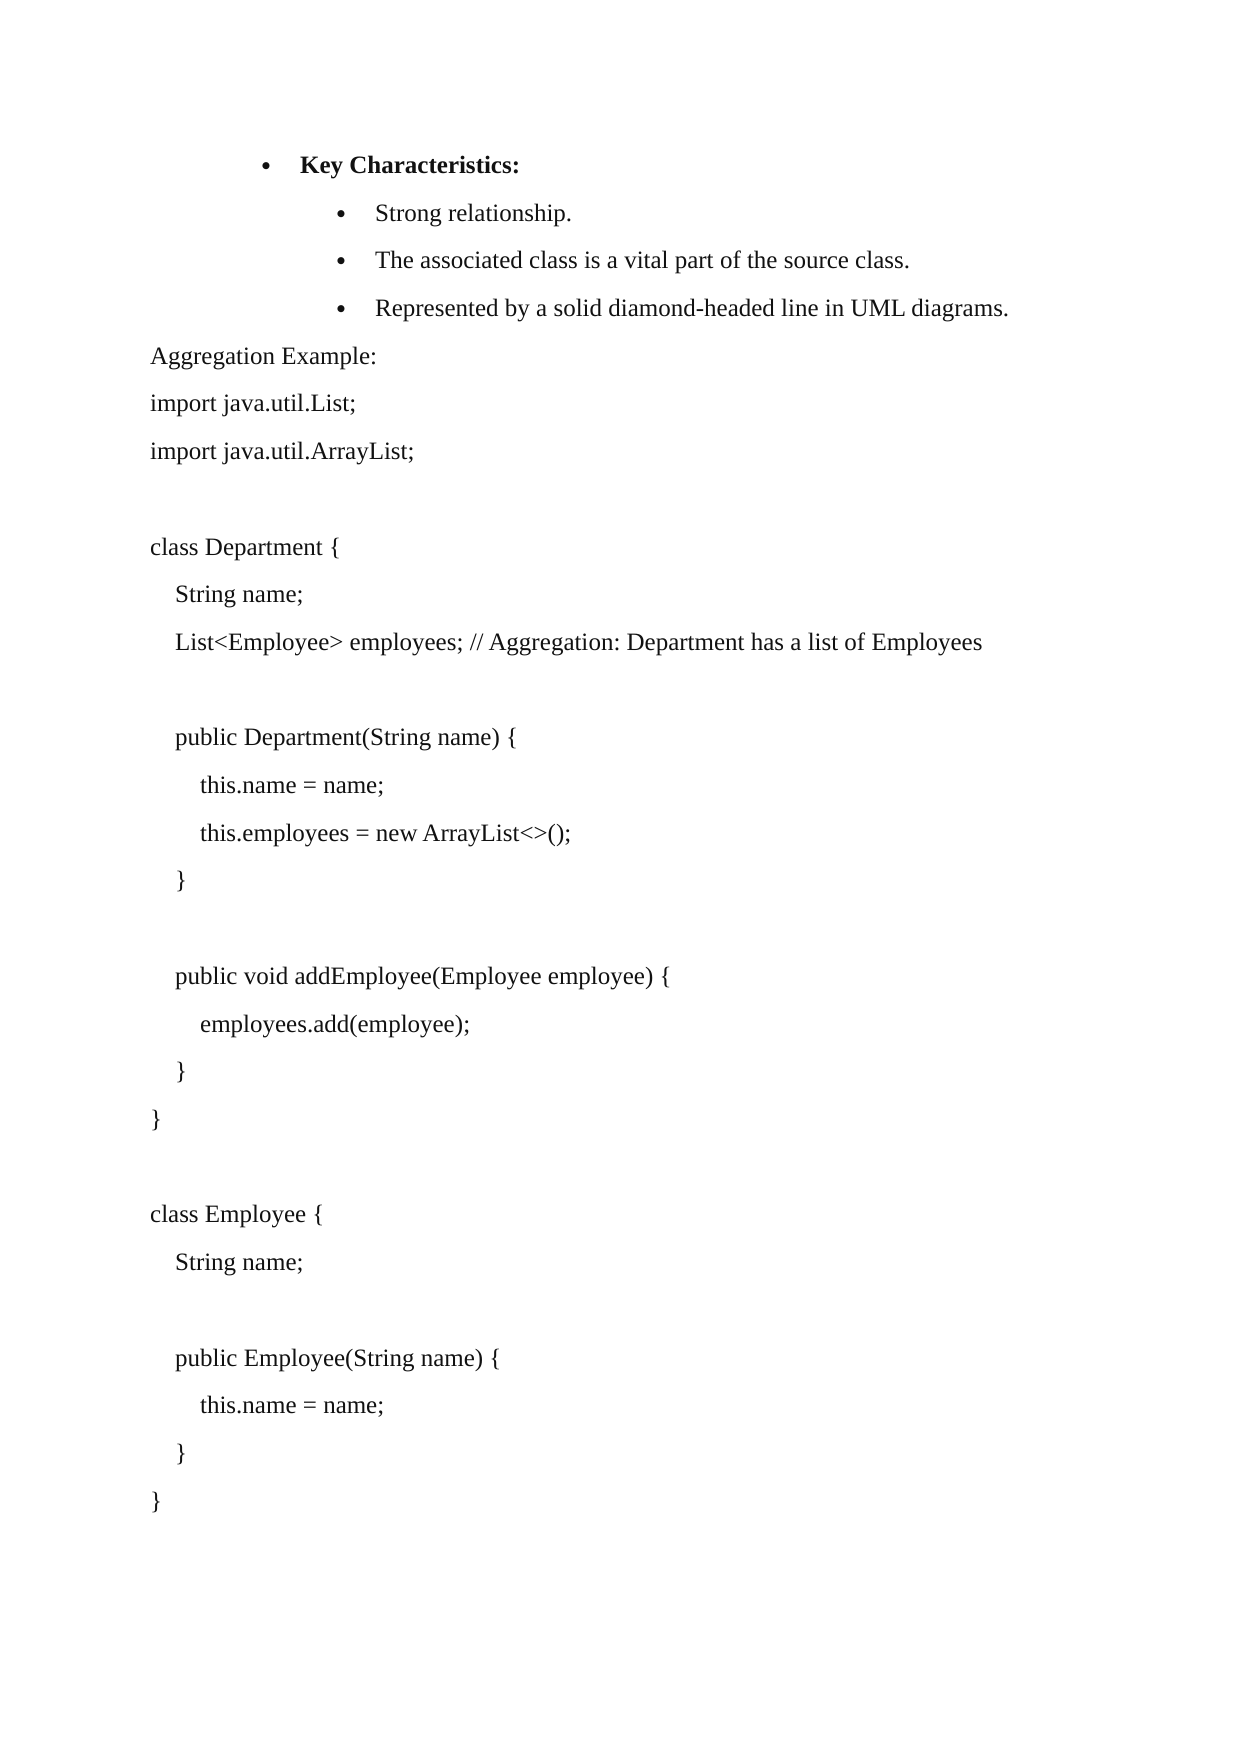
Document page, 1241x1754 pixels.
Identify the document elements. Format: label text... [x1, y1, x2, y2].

text public void addEmployee(Employee employee) { [150, 961, 1090, 990]
text } [150, 1438, 1090, 1467]
text String name; [150, 1247, 1090, 1276]
text this.employees = new ArrayList<>(); [150, 818, 1090, 847]
text class Employee { [150, 1199, 1090, 1228]
list Represented by a solid diamond-headed line in UML diagrams. [337, 293, 1090, 322]
text } [150, 1056, 1090, 1085]
text this.name = name; [150, 770, 1090, 799]
list Key Characteristics: [262, 150, 1090, 179]
list Strong relationship. [337, 198, 1090, 226]
list The associated class is a vital part of the source class. [337, 245, 1090, 274]
text } [150, 1486, 1090, 1514]
text import java.util.List; [150, 388, 1090, 417]
text public Employee(String name) { [150, 1343, 1090, 1371]
text class Department { [150, 532, 1090, 560]
text List<Employee> employees; // Aggregation: Department has a list of Employees [150, 627, 1090, 656]
text String name; [150, 579, 1090, 608]
text this.name = name; [150, 1390, 1090, 1419]
text } [150, 1104, 1090, 1133]
text import java.util.ArrayList; [150, 436, 1090, 465]
text } [150, 866, 1090, 894]
text public Department(String name) { [150, 722, 1090, 751]
text employees.add(employee); [150, 1009, 1090, 1037]
text Aggregation Example: [150, 341, 1090, 369]
